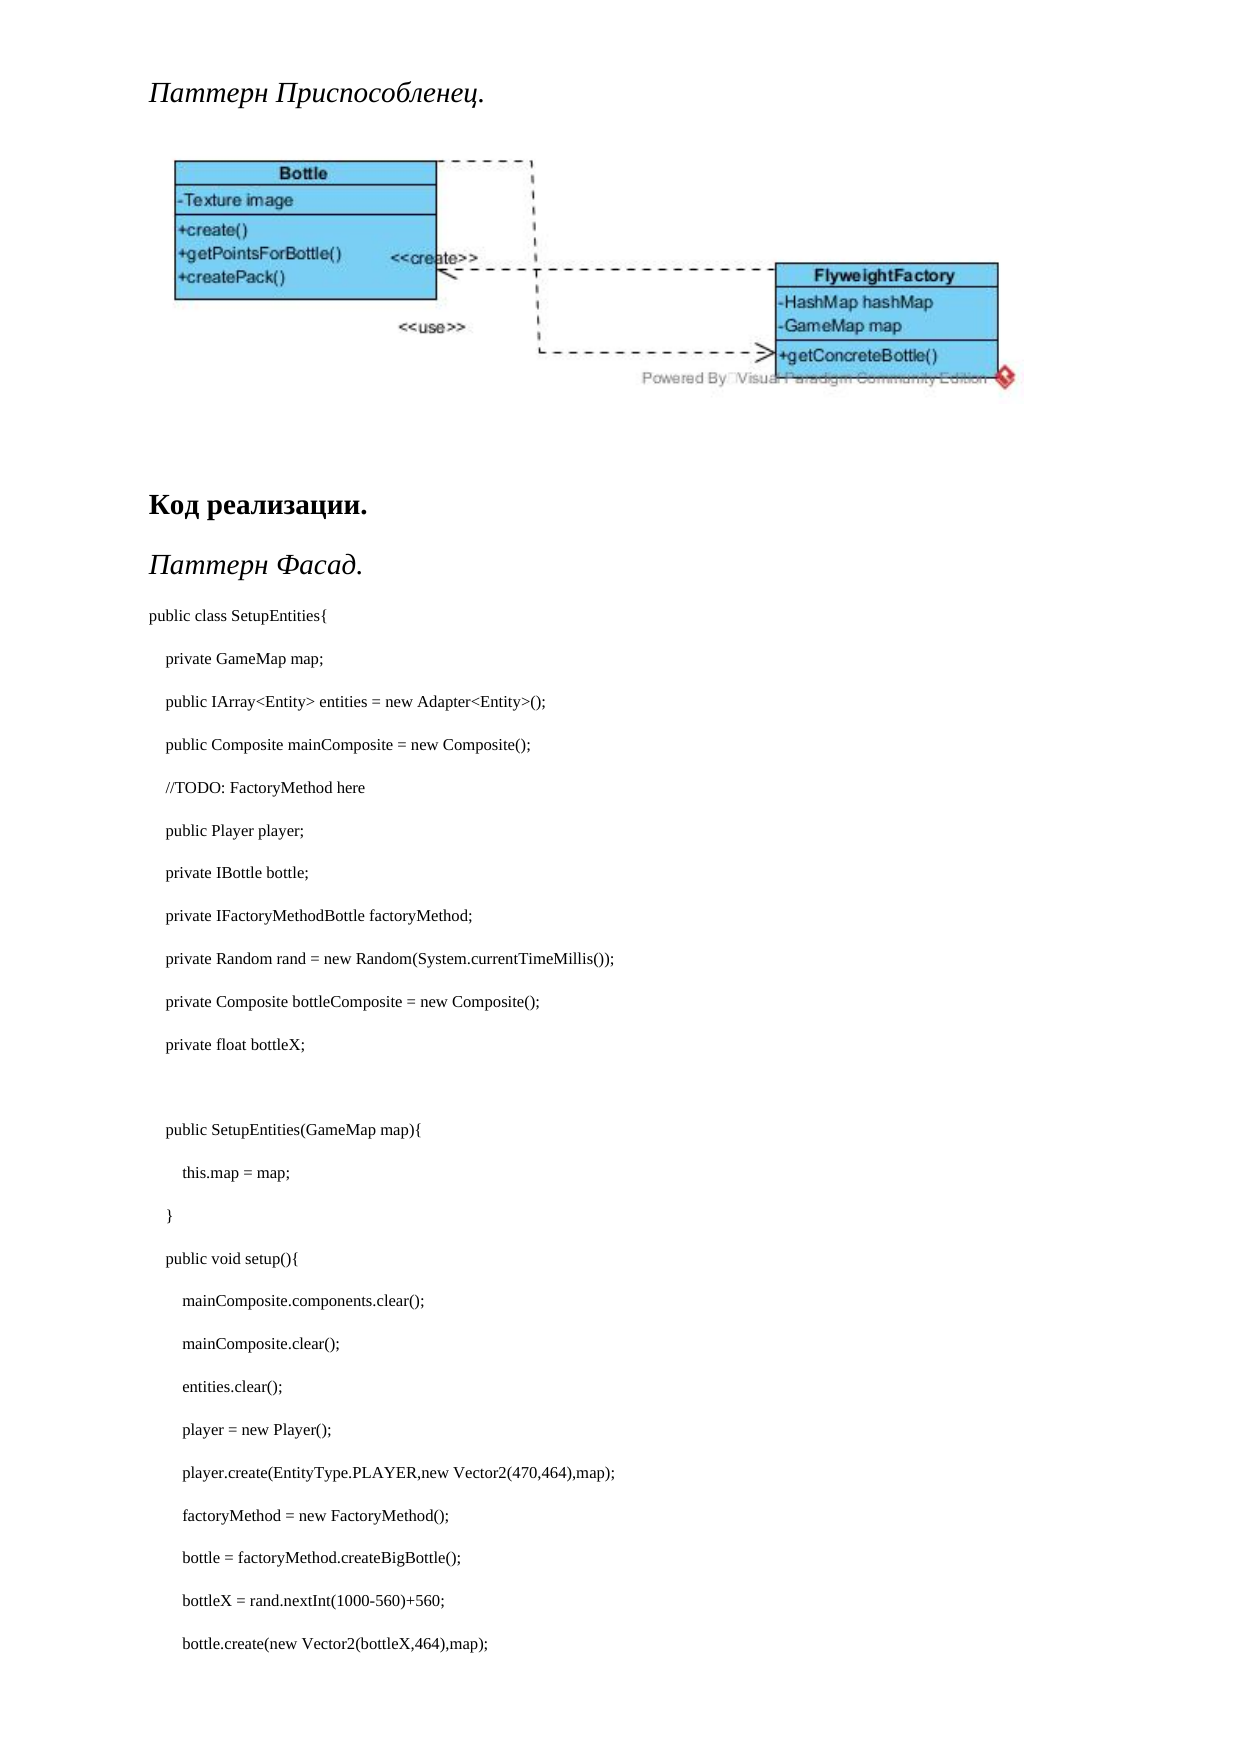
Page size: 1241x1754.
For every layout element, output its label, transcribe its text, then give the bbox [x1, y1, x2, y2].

text entities.clear(); [75, 1377, 1165, 1396]
text private GameMap map; [75, 649, 1165, 668]
text public class SetupEntities{ [75, 606, 1165, 625]
text public IArray<Entity> entities = new Adapter<Entity>(); [75, 692, 1165, 711]
text } [75, 1206, 1165, 1225]
text bottle = factoryMethod.createBigBottle(); [75, 1548, 1165, 1567]
text public SetupEntities(GameMap map){ [75, 1120, 1165, 1139]
picture [148, 134, 1024, 404]
text factoryMethod = new FactoryMethod(); [75, 1505, 1165, 1524]
text player.create(EntityType.PLAYER,new Vector2(470,464),map); [75, 1462, 1165, 1482]
text private float bottleX; [75, 1034, 1165, 1053]
text player = new Player(); [75, 1420, 1165, 1439]
text Код реализации. [75, 487, 1165, 521]
text private IBottle bottle; [75, 863, 1165, 882]
text private IFactoryMethodBottle factoryMethod; [75, 906, 1165, 925]
text bottleX = rand.nextInt(1000-560)+560; [75, 1591, 1165, 1610]
text private Composite bottleComposite = new Composite(); [75, 992, 1165, 1011]
text public Player player; [75, 820, 1165, 839]
text public void setup(){ [75, 1248, 1165, 1268]
text public Composite mainComposite = new Composite(); [75, 735, 1165, 754]
text Паттерн Фасад. [75, 547, 1165, 580]
text this.map = map; [75, 1163, 1165, 1182]
text Паттерн Приспособленец. [75, 75, 1165, 108]
text //TODO: FactoryMethod here [75, 777, 1165, 797]
text bottle.create(new Vector2(bottleX,464),map); [75, 1634, 1165, 1653]
text mainComposite.clear(); [75, 1334, 1165, 1353]
text private Random rand = new Random(System.currentTimeMillis()); [75, 949, 1165, 968]
text mainComposite.components.clear(); [75, 1291, 1165, 1310]
